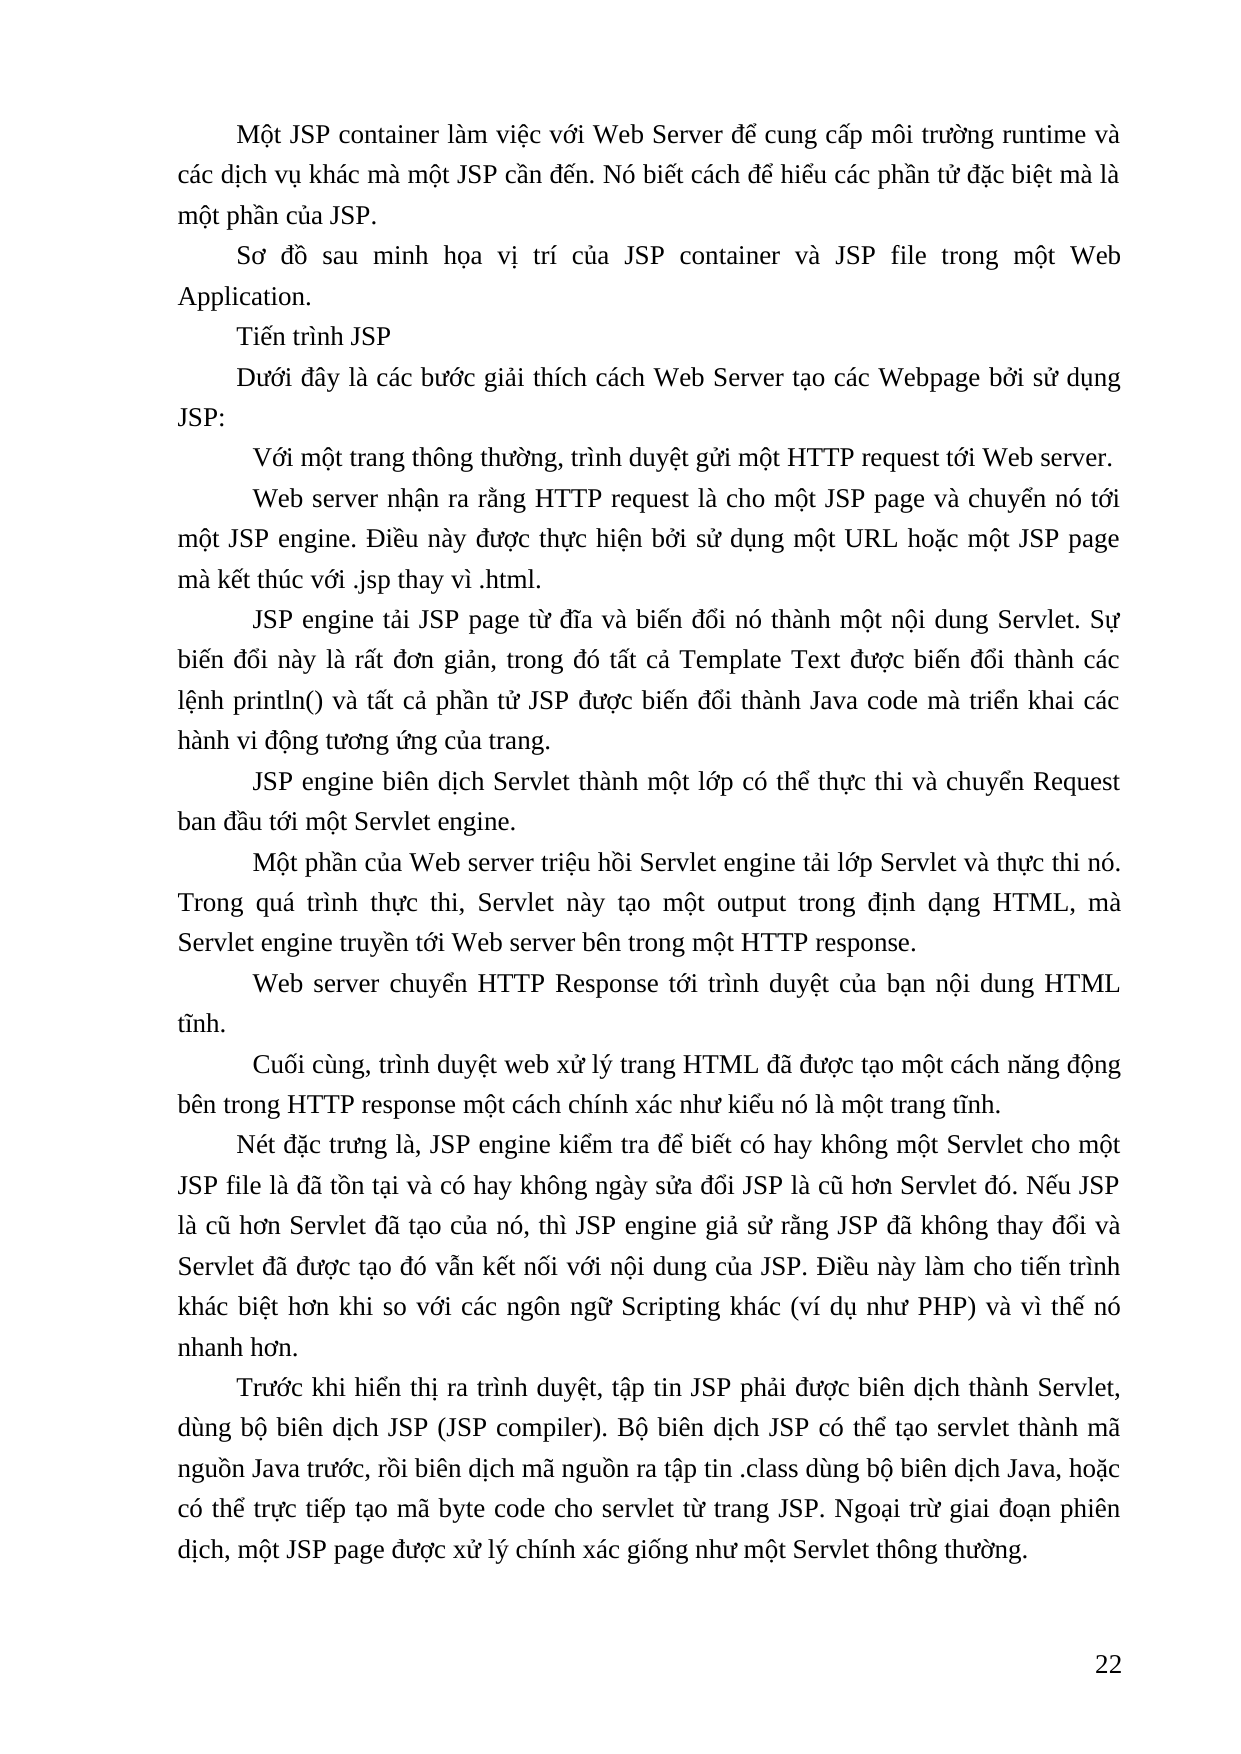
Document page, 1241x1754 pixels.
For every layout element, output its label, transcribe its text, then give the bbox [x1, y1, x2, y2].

text Nét đặc trưng là, JSP engine kiểm tra để biết có hay không một Servlet cho một JSP file là đã tồn tại và có hay không ngày sửa đổi JSP là cũ hơn Servlet đó. Nếu JSP là cũ hơn Servlet đã tạo của nó, thì JSP engine giả sử rằng JSP đã không thay đổi và Servlet đã được tạo đó vẫn kết nối với nội dung của JSP. Điều này làm cho tiến trình khác biệt hơn khi so với các ngôn ngữ Scripting khác (ví dụ như PHP) và vì thế nó nhanh hơn. [177, 1128, 1122, 1362]
text JSP engine biên dịch Servlet thành một lớp có thể thực thi và chuyển Request ban đầu tới một Servlet engine. [177, 765, 1122, 836]
text Một phần của Web server triệu hồi Servlet engine tải lớp Servlet và thực thi nó. Trong quá trình thực thi, Servlet này tạo một output trong định dạng HTML, mà Servlet engine truyền tới Web server bên trong một HTTP response. [177, 846, 1122, 958]
text Dưới đây là các bước giải thích cách Web Server tạo các Webpage bởi sử dụng JSP: [177, 361, 1122, 432]
text Với một trang thông thường, trình duyệt gửi một HTTP request tới Web server. [177, 441, 1122, 473]
text Một JSP container làm việc với Web Server để cung cấp môi trường runtime và các dịch vụ khác mà một JSP cần đến. Nó biết cách để hiểu các phần tử đặc biệt mà là một phần của JSP. [177, 118, 1122, 230]
text Trước khi hiển thị ra trình duyệt, tập tin JSP phải được biên dịch thành Servlet, dùng bộ biên dịch JSP (JSP compiler). Bộ biên dịch JSP có thể tạo servlet thành mã nguồn Java trước, rồi biên dịch mã nguồn ra tập tin .class dùng bộ biên dịch Java, hoặc có thể trực tiếp tạo mã byte code cho servlet từ trang JSP. Ngoại trừ giai đoạn phiên dịch, một JSP page được xử lý chính xác giống như một Servlet thông thường. [177, 1371, 1122, 1564]
text Cuối cùng, trình duyệt web xử lý trang HTML đã được tạo một cách năng động bên trong HTTP response một cách chính xác như kiểu nó là một trang tĩnh. [177, 1048, 1122, 1119]
text JSP engine tải JSP page từ đĩa và biến đổi nó thành một nội dung Servlet. Sự biến đổi này là rất đơn giản, trong đó tất cả Template Text được biến đổi thành các lệnh println() và tất cả phần tử JSP được biến đổi thành Java code mà triển khai các hành vi động tương ứng của trang. [177, 603, 1122, 756]
text Web server chuyển HTTP Response tới trình duyệt của bạn nội dung HTML tĩnh. [177, 967, 1122, 1038]
text Tiến trình JSP [177, 320, 1122, 351]
text Web server nhận ra rằng HTTP request là cho một JSP page và chuyển nó tới một JSP engine. Điều này được thực hiện bởi sử dụng một URL hoặc một JSP page mà kết thúc với .jsp thay vì .html. [177, 482, 1122, 594]
text Sơ đồ sau minh họa vị trí của JSP container và JSP file trong một Web Application. [177, 239, 1122, 311]
